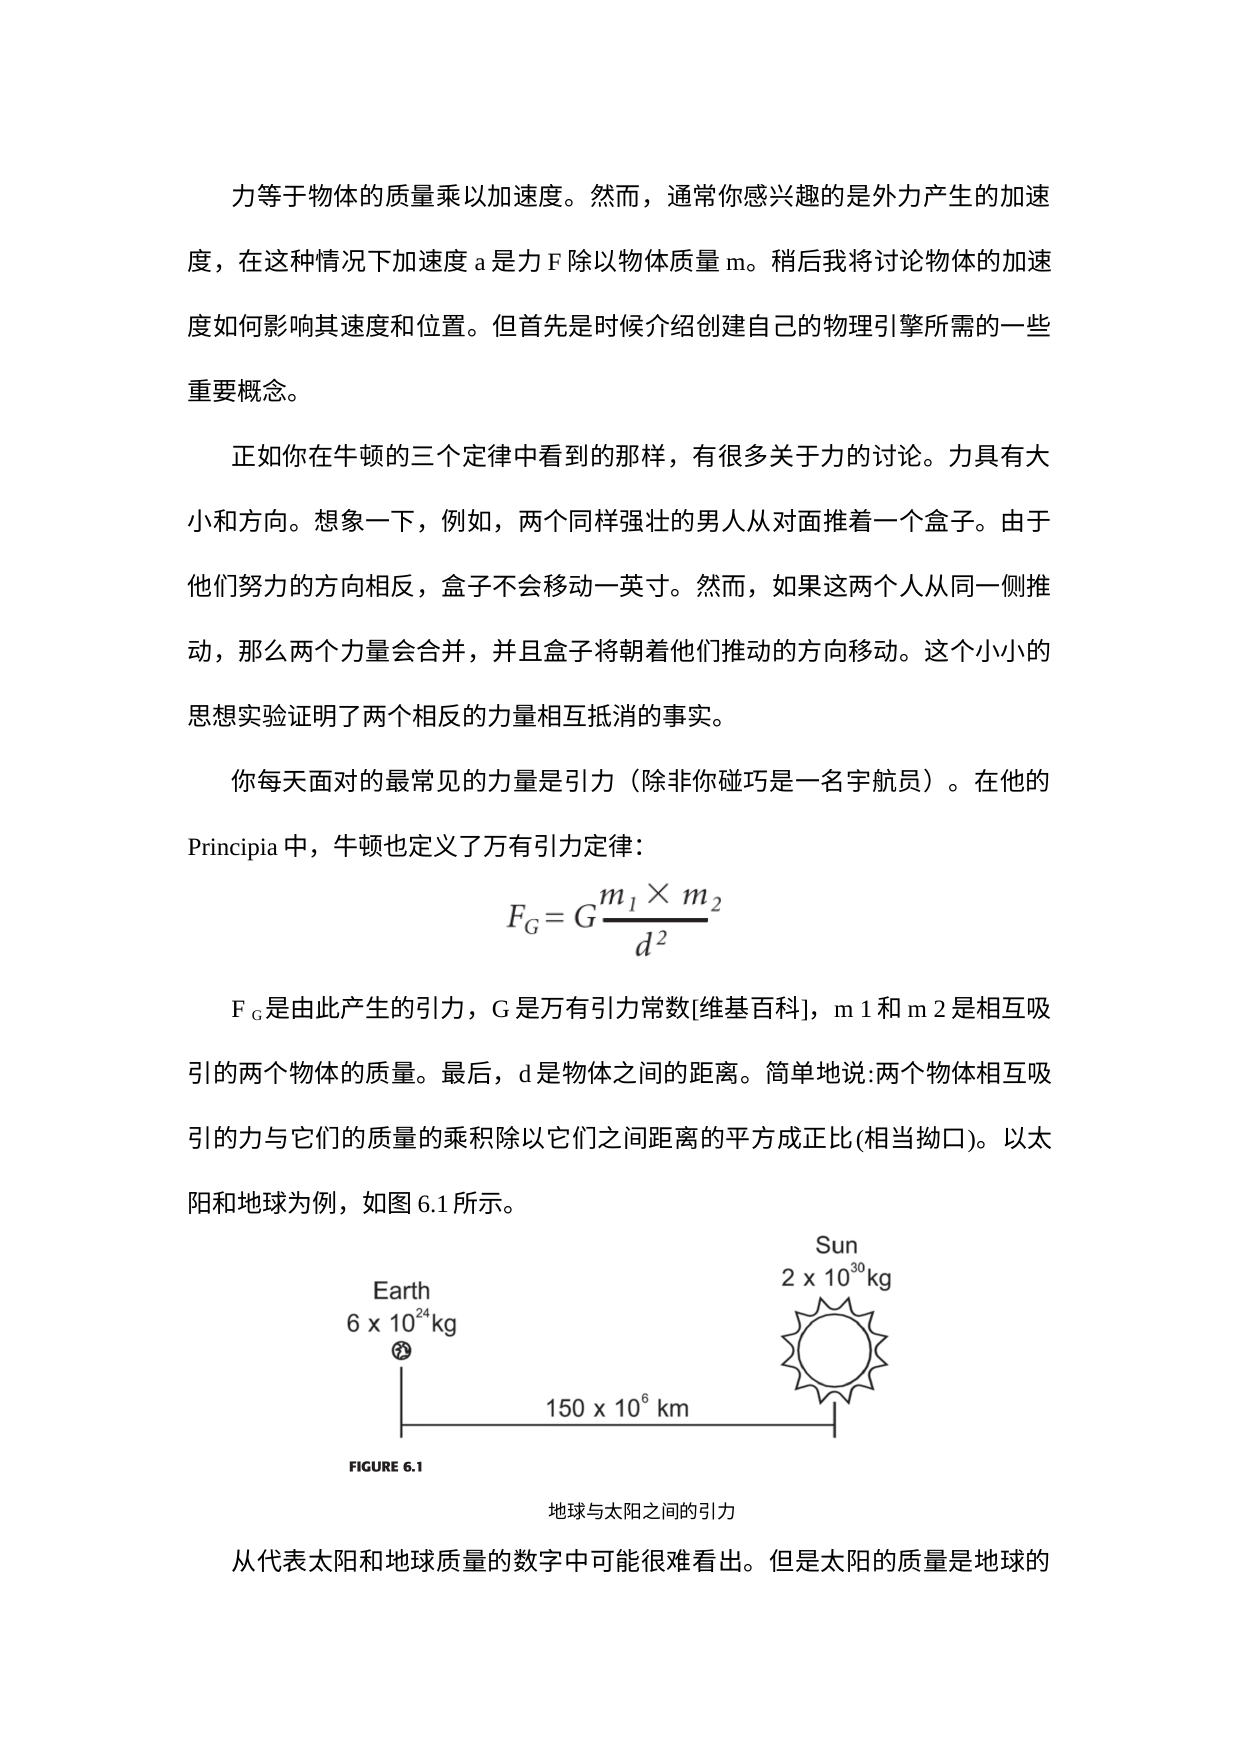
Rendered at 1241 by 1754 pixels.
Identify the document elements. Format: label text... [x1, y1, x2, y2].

picture [501, 877, 739, 972]
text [187, 1527, 1053, 1592]
text 力等于物体的质量乘以加速度。然而，通常你感兴趣的是外力产生的加速度，在这种情况下加速度a是力F除以物体质量m。稍后我将讨论物体的加速度如何影响其速度和位置。但首先是时候介绍创建自己的物理引擎所需的一些重要概念。 [187, 162, 1053, 422]
text 你每天面对的最常见的力量是引力（除非你碰巧是一名宇航员）。在他的Principia中，牛顿也定义了万有引力定律： [187, 747, 1053, 877]
text F G是由此产生的引力，G是万有引力常数[维基百科]，m 1和m 2是相互吸引的两个物体的质量。最后，d是物体之间的距离。简单地说:两个物体相互吸引的力与它们的质量的乘积除以它们之间距离的平方成正比(相当拗口)。以太阳和地球为例，如图6.1所示。 [187, 974, 1053, 1234]
text 正如你在牛顿的三个定律中看到的那样，有很多关于力的讨论。力具有大小和方向。想象一下，例如，两个同样强壮的男人从对面推着一个盒子。由于他们努力的方向相反，盒子不会移动一英寸。然而，如果这两个人从同一侧推动，那么两个力量会合并，并且盒子将朝着他们推动的方向移动。这个小小的思想实验证明了两个相反的力量相互抵消的事实。 [187, 422, 1053, 747]
picture [347, 1234, 894, 1473]
text 地球与太阳之间的引力 [187, 1494, 1053, 1527]
